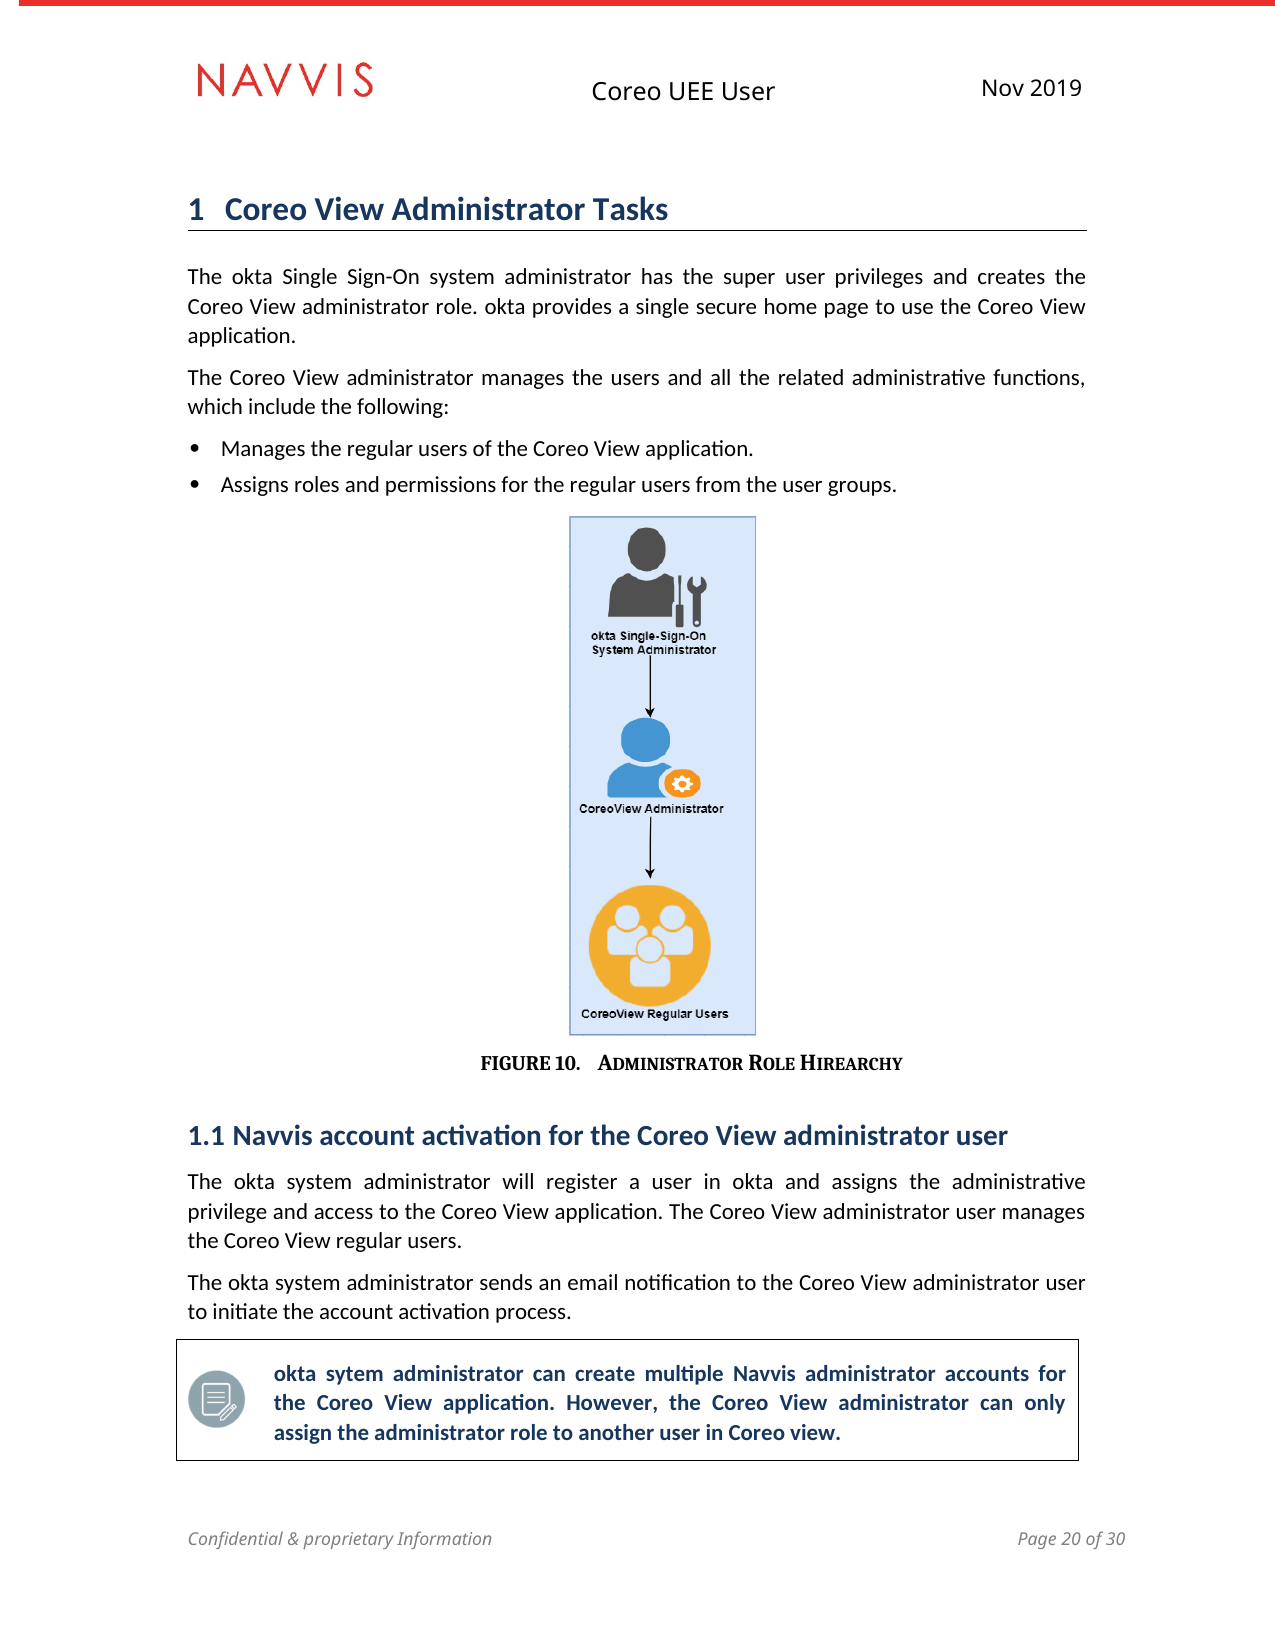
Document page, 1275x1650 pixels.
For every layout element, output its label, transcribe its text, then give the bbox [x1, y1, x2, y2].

text The okta system administrator sends an email notification to the Coreo View administrator user to initiate the account activation process. [187, 1268, 1087, 1326]
text Manages the regular users of the Coreo View application. [191, 434, 1087, 462]
picture [568, 516, 757, 1037]
subtitle Coreo View Administrator Tasks [187, 187, 1087, 231]
table_header [177, 1340, 262, 1460]
text The okta Single Sign-On system administrator has the super user privileges and creates the Coreo View administrator role. okta provides a single secure home page to use the Coreo View application. [187, 262, 1087, 349]
text Administrator Role Hirearchy [296, 1049, 1087, 1076]
picture [187, 55, 383, 104]
picture [187, 1370, 246, 1429]
subtitle Navvis account activation for the Coreo View administrator user [187, 1117, 1087, 1153]
text Assigns roles and permissions for the regular users from the user groups. [191, 470, 1087, 498]
text The Coreo View administrator manages the users and all the related administrative functions, which include the following: [187, 363, 1087, 420]
text The okta system administrator will register a user in okta and assigns the administrative privilege and access to the Coreo View application. The Coreo View administrator user manages the Coreo View regular users. [187, 1167, 1087, 1254]
table_header okta sytem administrator can create multiple Navvis administrator accounts for the Coreo View application. However, the Coreo View administrator can only assign the administrator role to another user in Coreo view. [263, 1340, 1078, 1460]
